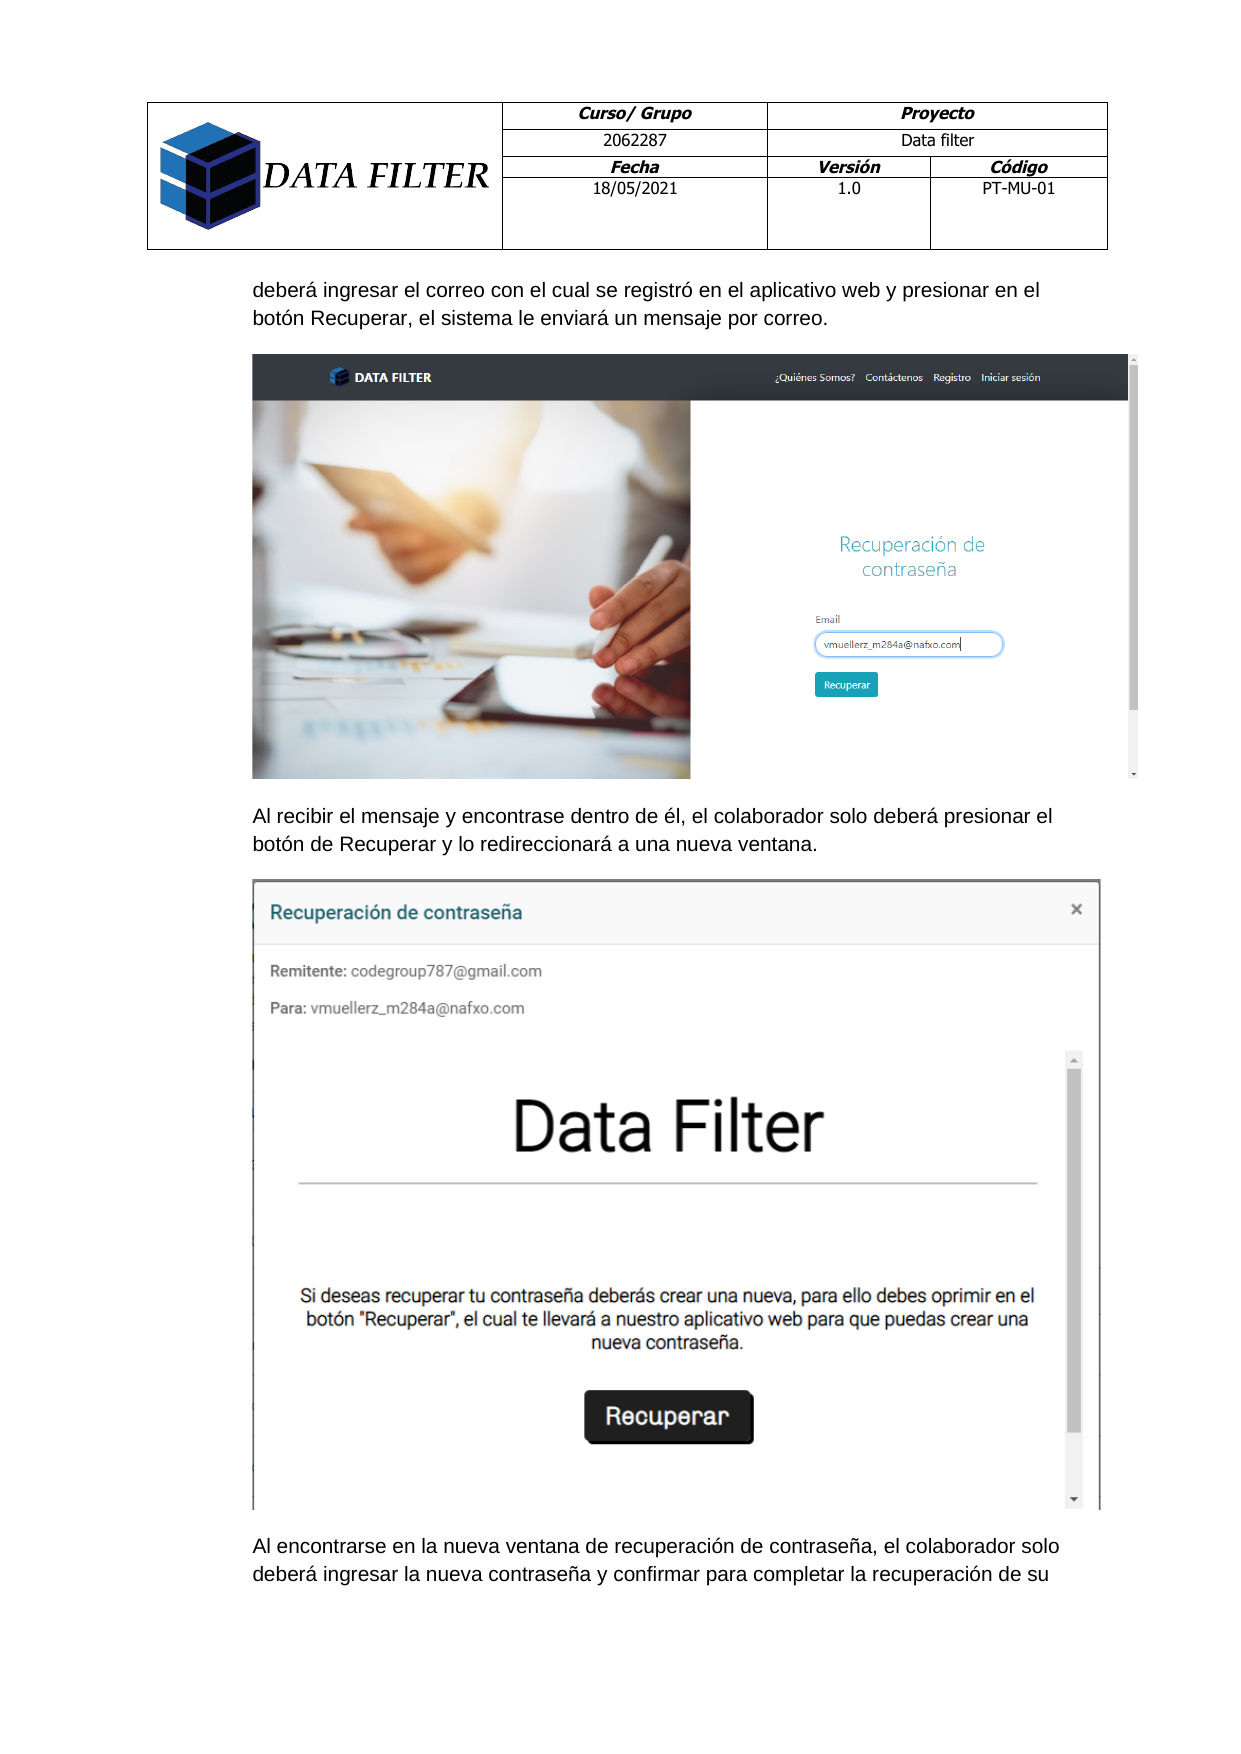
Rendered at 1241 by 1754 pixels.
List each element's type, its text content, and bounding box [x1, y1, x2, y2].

picture [252, 354, 1138, 779]
picture [252, 879, 1101, 1510]
text Al recibir el mensaje y encontrase dentro de él, el colaborador solo deberá presionar el botón de Recuperar y lo redireccionará a una nueva ventana. [252, 804, 1063, 855]
picture [160, 122, 490, 230]
